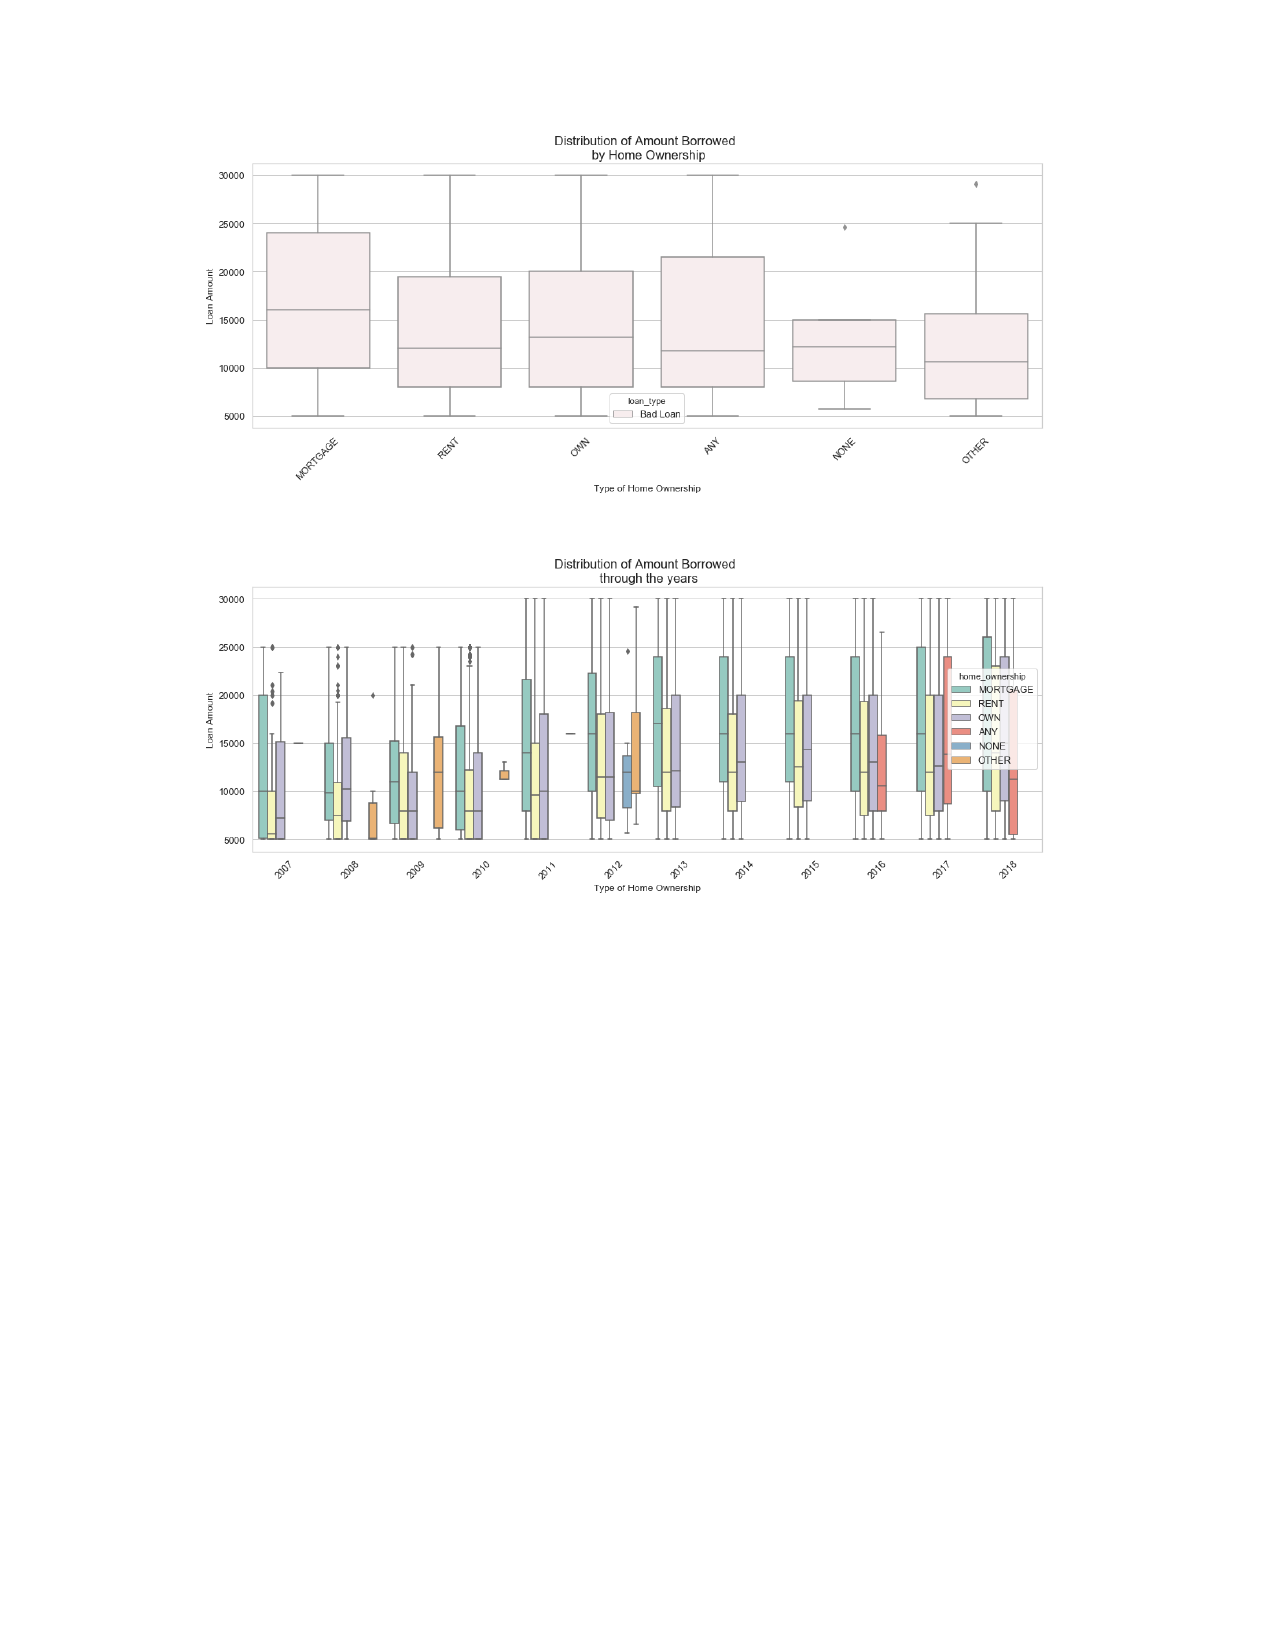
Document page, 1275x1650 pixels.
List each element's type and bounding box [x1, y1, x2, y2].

picture [201, 130, 1047, 897]
